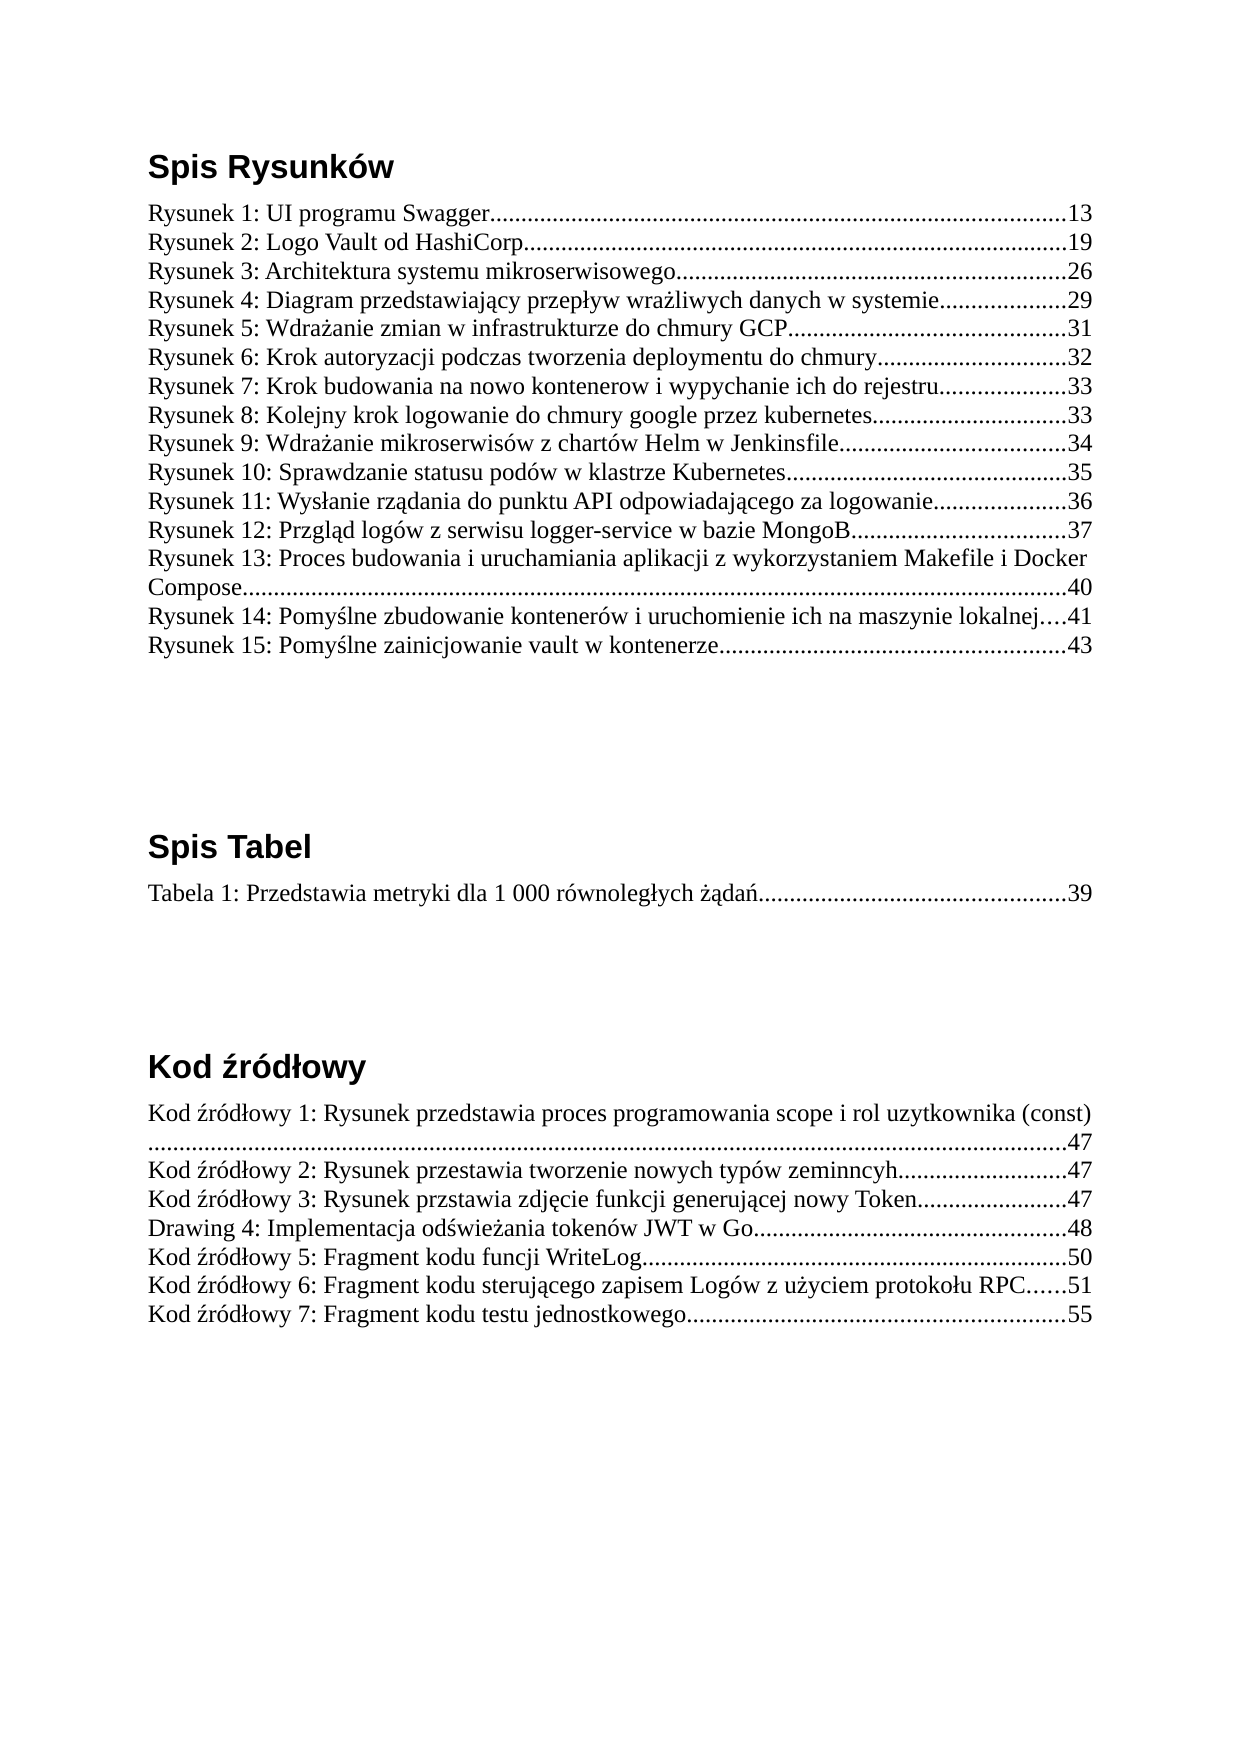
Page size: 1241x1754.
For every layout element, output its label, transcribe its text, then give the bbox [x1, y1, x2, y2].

text Rysunek 12: Przgląd logów z serwisu logger-service w bazie MongoB 37 [148, 515, 1093, 543]
text Kod źródłowy 7: Fragment kodu testu jednostkowego 55 [148, 1299, 1093, 1328]
text Rysunek 6: Krok autoryzacji podczas tworzenia deploymentu do chmury 32 [148, 342, 1093, 371]
text Rysunek 11: Wysłanie rządania do punktu API odpowiadającego za logowanie 36 [148, 486, 1093, 515]
text Rysunek 13: Proces budowania i uruchamiania aplikacji z wykorzystaniem Makefile i Docker Compose 40 [148, 543, 1093, 601]
subtitle Spis Tabel [148, 827, 1093, 866]
text Rysunek 5: Wdrażanie zmian w infrastrukturze do chmury GCP 31 [148, 313, 1093, 342]
text Rysunek 10: Sprawdzanie statusu podów w klastrze Kubernetes. 35 [148, 457, 1093, 486]
text Drawing 4: Implementacja odświeżania tokenów JWT w Go 48 [148, 1213, 1093, 1242]
text Rysunek 2: Logo Vault od HashiCorp 19 [148, 227, 1093, 256]
subtitle Spis Rysunków [148, 148, 1093, 186]
text Tabela 1: Przedstawia metryki dla 1 000 równoległych żądań 39 [148, 878, 1093, 907]
text Kod źródłowy 1: Rysunek przedstawia proces programowania scope i rol uzytkownika (const) 47 [148, 1098, 1093, 1155]
text Rysunek 7: Krok budowania na nowo kontenerow i wypychanie ich do rejestru 33 [148, 371, 1093, 400]
text Kod źródłowy 2: Rysunek przestawia tworzenie nowych typów zeminncyh 47 [148, 1155, 1093, 1184]
text Rysunek 1: UI programu Swagger 13 [148, 198, 1093, 227]
text Kod źródłowy 5: Fragment kodu funcji WriteLog 50 [148, 1242, 1093, 1270]
text Rysunek 9: Wdrażanie mikroserwisów z chartów Helm w Jenkinsfile 34 [148, 428, 1093, 457]
text Rysunek 3: Architektura systemu mikroserwisowego 26 [148, 256, 1093, 285]
text Rysunek 15: Pomyślne zainicjowanie vault w kontenerze 43 [148, 630, 1093, 658]
text Kod źródłowy 3: Rysunek przstawia zdjęcie funkcji generującej nowy Token 47 [148, 1184, 1093, 1213]
text Rysunek 8: Kolejny krok logowanie do chmury google przez kubernetes 33 [148, 400, 1093, 428]
text Rysunek 4: Diagram przedstawiający przepływ wrażliwych danych w systemie 29 [148, 285, 1093, 313]
text Rysunek 14: Pomyślne zbudowanie kontenerów i uruchomienie ich na maszynie lokalnej 41 [148, 601, 1093, 630]
text Kod źródłowy 6: Fragment kodu sterującego zapisem Logów z użyciem protokołu RPC 51 [148, 1270, 1093, 1299]
subtitle Kod źródłowy [148, 1047, 1093, 1085]
